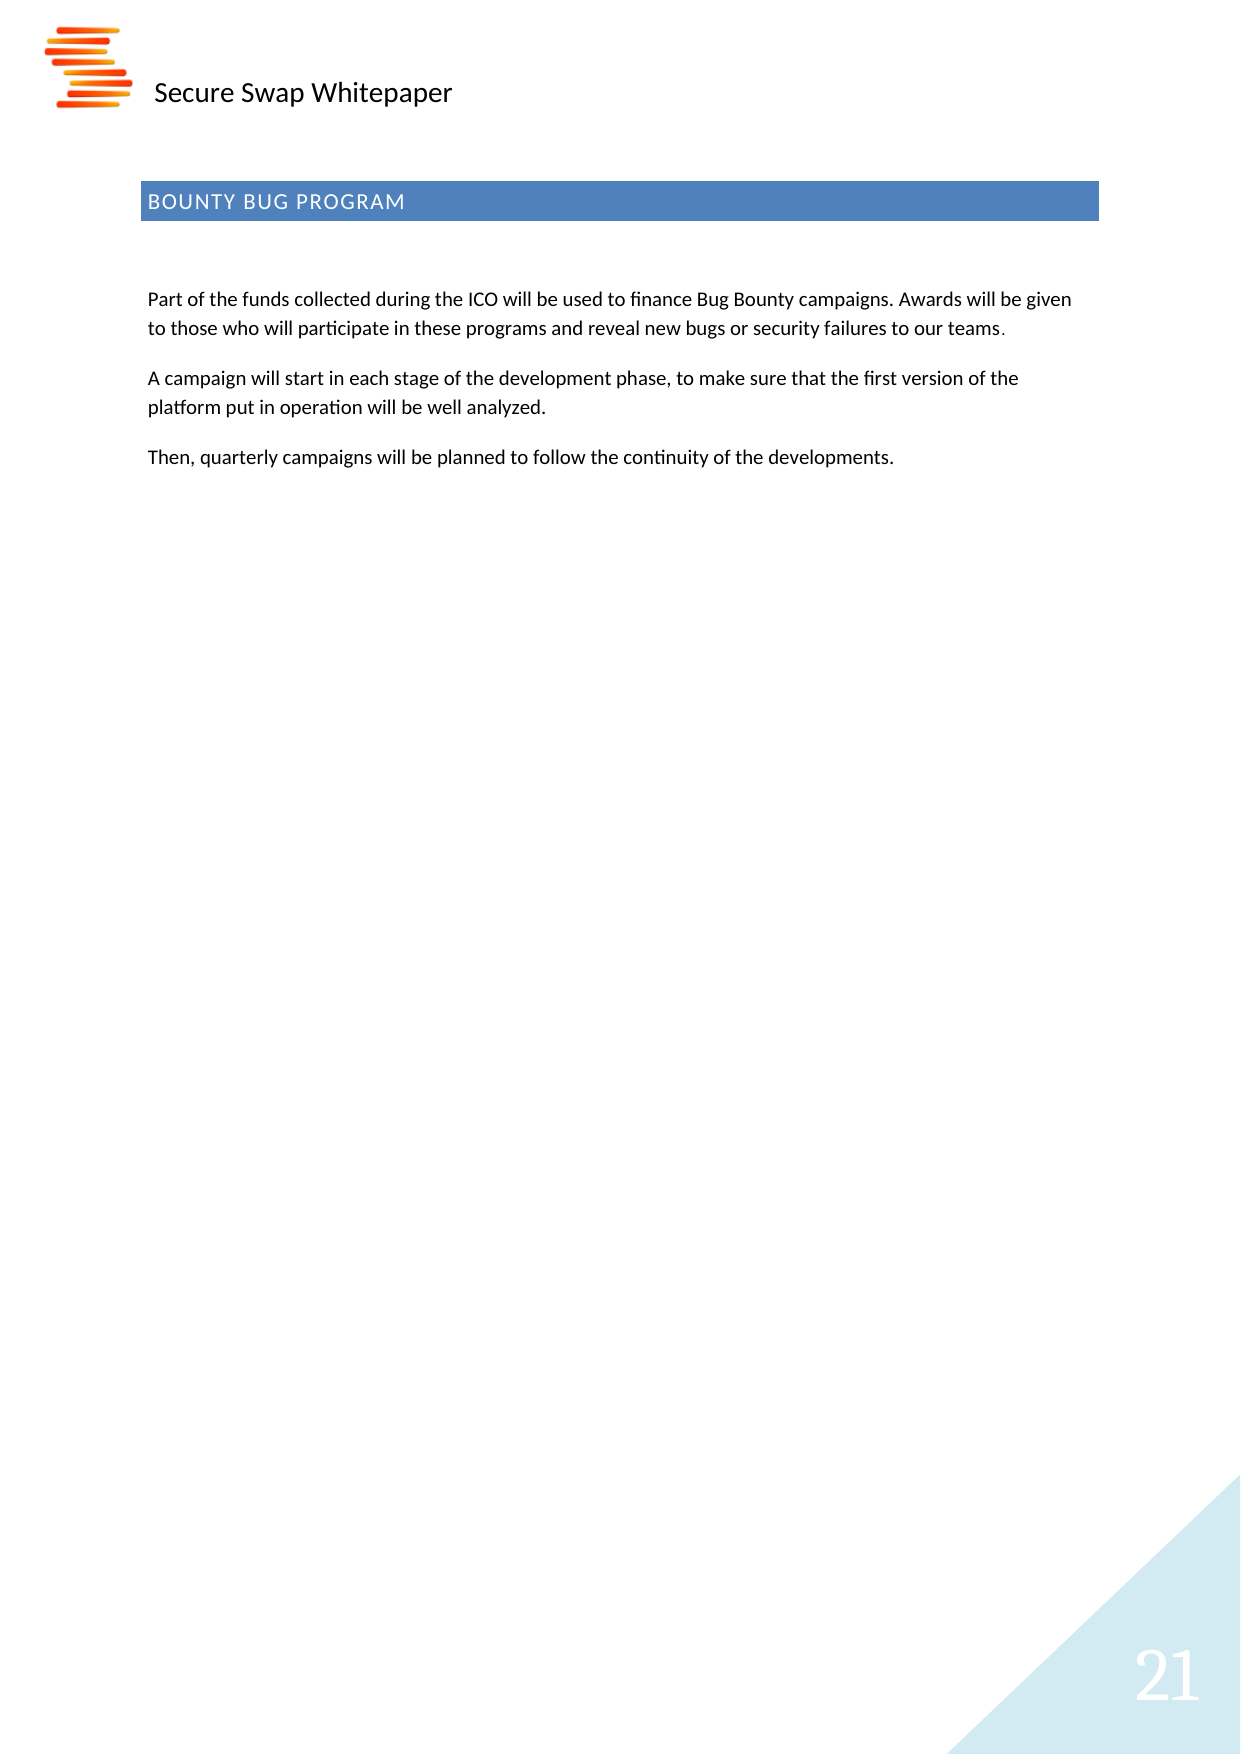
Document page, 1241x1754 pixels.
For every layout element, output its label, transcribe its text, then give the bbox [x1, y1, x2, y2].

subtitle BOUNTY BUG PROGRAM [148, 187, 1093, 215]
text Part of the funds collected during the ICO will be used to finance Bug Bounty campaigns. Awards will be given to those who will participate in these programs and reveal new bugs or security failures to our teams. [148, 286, 1093, 341]
text Then, quarterly campaigns will be planned to follow the continuity of the developments. [148, 444, 1093, 470]
picture [44, 26, 133, 109]
text A campaign will start in each stage of the development phase, to make sure that the first version of the platform put in operation will be well analyzed. [148, 365, 1093, 420]
